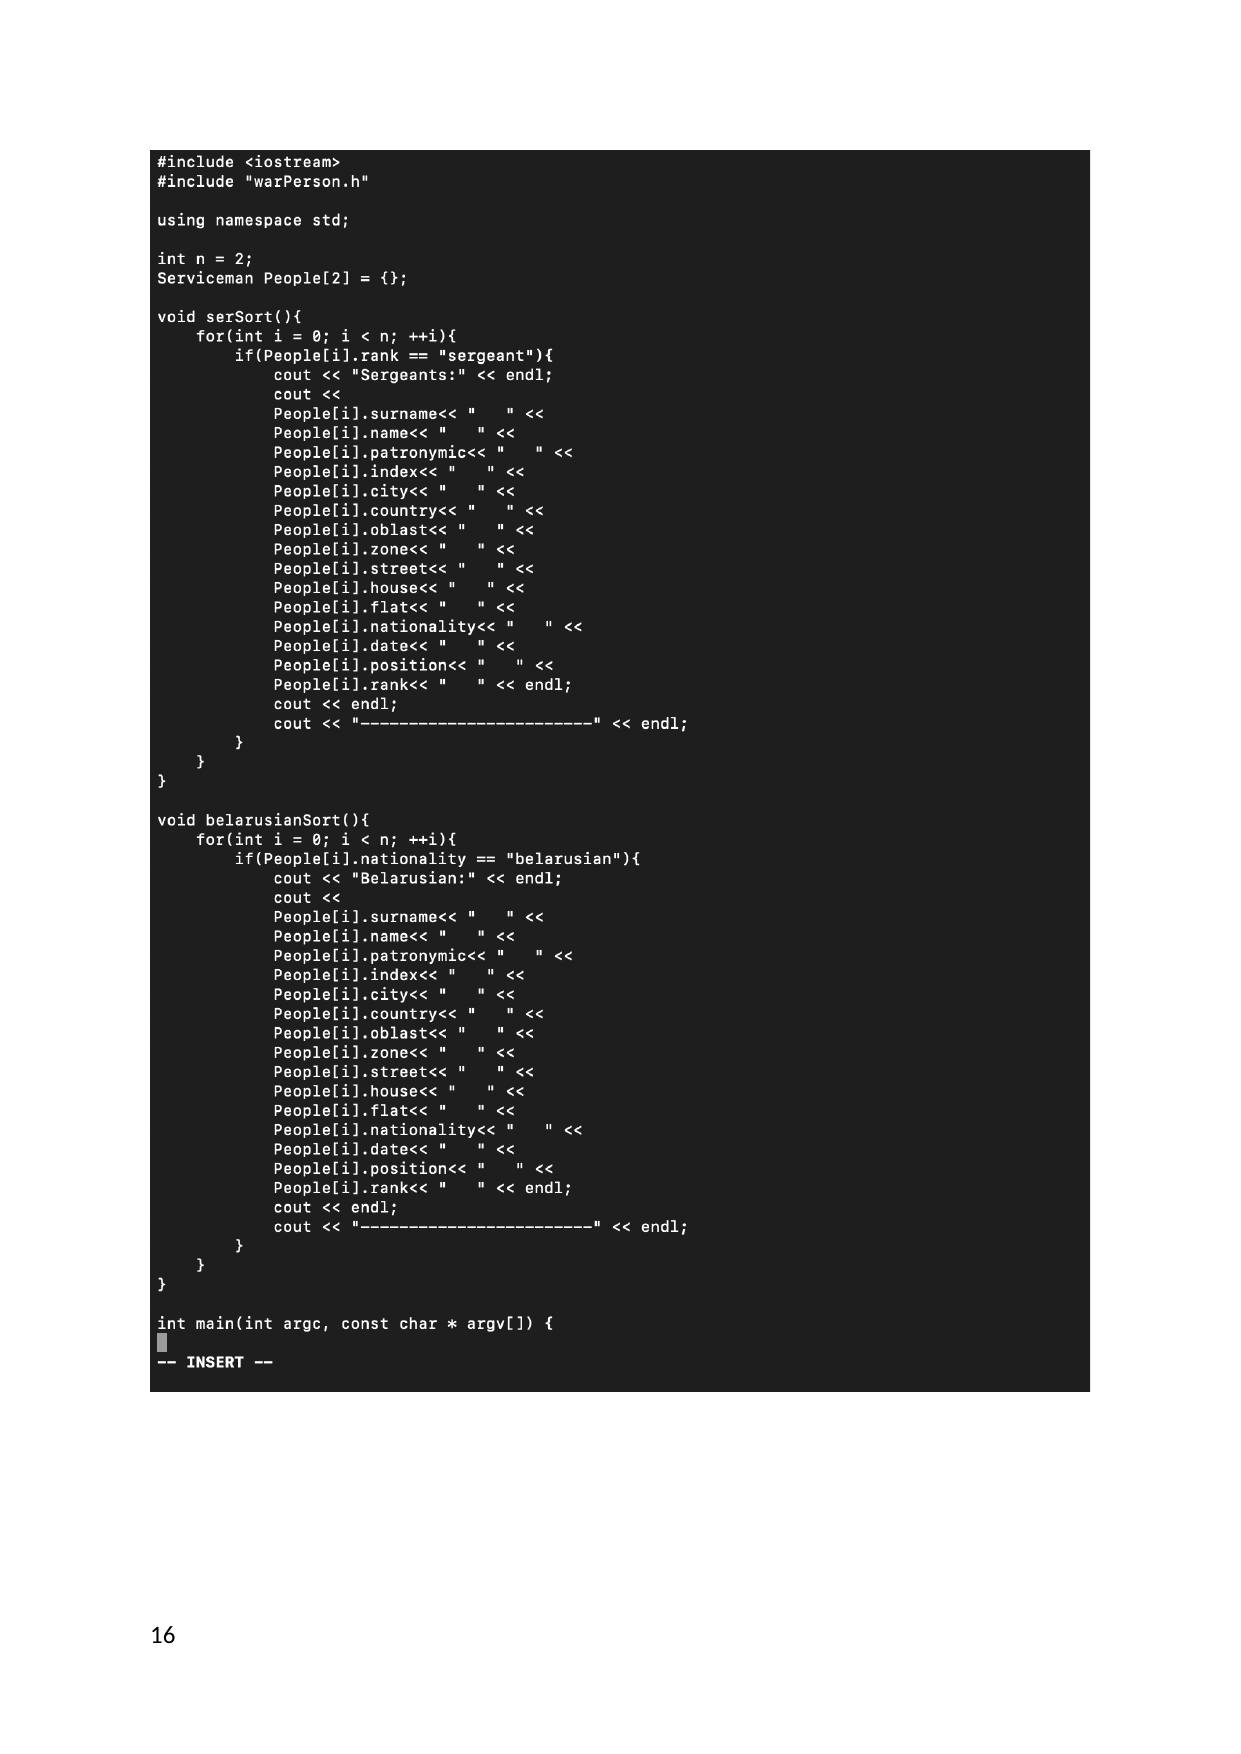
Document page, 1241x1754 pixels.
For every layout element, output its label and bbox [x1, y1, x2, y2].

picture [150, 150, 1091, 1392]
